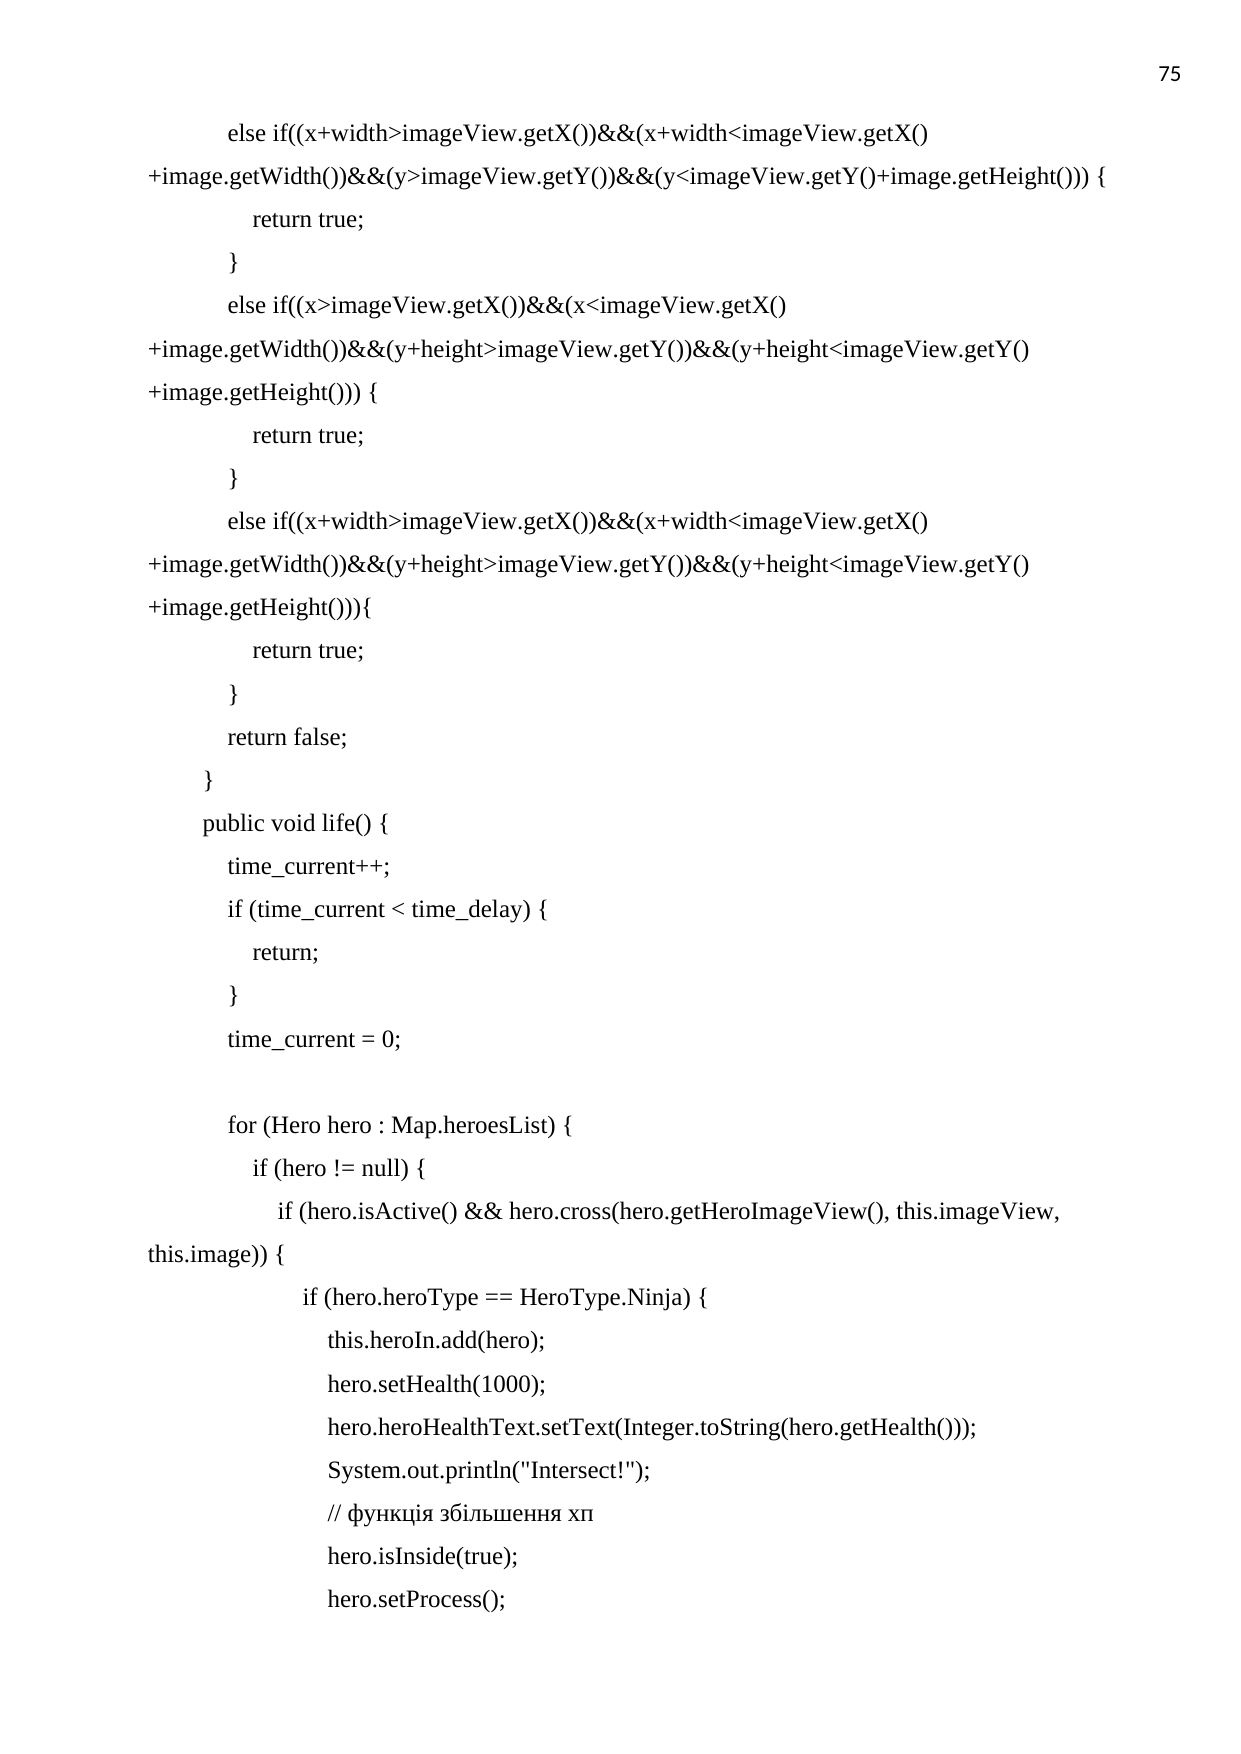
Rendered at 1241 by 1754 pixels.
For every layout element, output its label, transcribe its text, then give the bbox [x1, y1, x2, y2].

list public void life() { [148, 808, 1181, 837]
list hero.isInside(true); [148, 1541, 1181, 1570]
list return true; [148, 204, 1181, 233]
list } [148, 765, 1181, 794]
list return; [148, 937, 1181, 966]
list time_current++; [148, 851, 1181, 880]
list } [148, 463, 1181, 492]
list // функція збільшення хп [148, 1498, 1181, 1527]
list time_current = 0; [148, 1024, 1181, 1052]
list } [148, 247, 1181, 276]
list hero.heroHealthText.setText(Integer.toString(hero.getHealth())); [148, 1412, 1181, 1441]
list else if((x+width>imageView.getX())&&(x+width<imageView.getX()+image.getWidth())&&(y+height>imageView.getY())&&(y+height<imageView.getY()+image.getHeight())){ [148, 506, 1181, 621]
list for (Hero hero : Map.heroesList) { [148, 1110, 1181, 1139]
list return false; [148, 722, 1181, 751]
list if (hero != null) { [148, 1153, 1181, 1182]
list hero.setHealth(1000); [148, 1369, 1181, 1397]
list if (time_current < time_delay) { [148, 894, 1181, 923]
list } [148, 981, 1181, 1009]
list return true; [148, 420, 1181, 449]
list hero.setProcess(); [148, 1584, 1181, 1613]
list if (hero.isActive() && hero.cross(hero.getHeroImageView(), this.imageView, this.image)) { [148, 1196, 1181, 1268]
list else if((x>imageView.getX())&&(x<imageView.getX()+image.getWidth())&&(y+height>imageView.getY())&&(y+height<imageView.getY()+image.getHeight())) { [148, 291, 1181, 406]
list System.out.println("Intersect!"); [148, 1455, 1181, 1484]
list this.heroIn.add(hero); [148, 1326, 1181, 1354]
list if (hero.heroType == HeroType.Ninja) { [148, 1282, 1181, 1311]
list } [148, 679, 1181, 707]
list return true; [148, 636, 1181, 664]
list else if((x+width>imageView.getX())&&(x+width<imageView.getX()+image.getWidth())&&(y>imageView.getY())&&(y<imageView.getY()+image.getHeight())) { [148, 118, 1181, 190]
